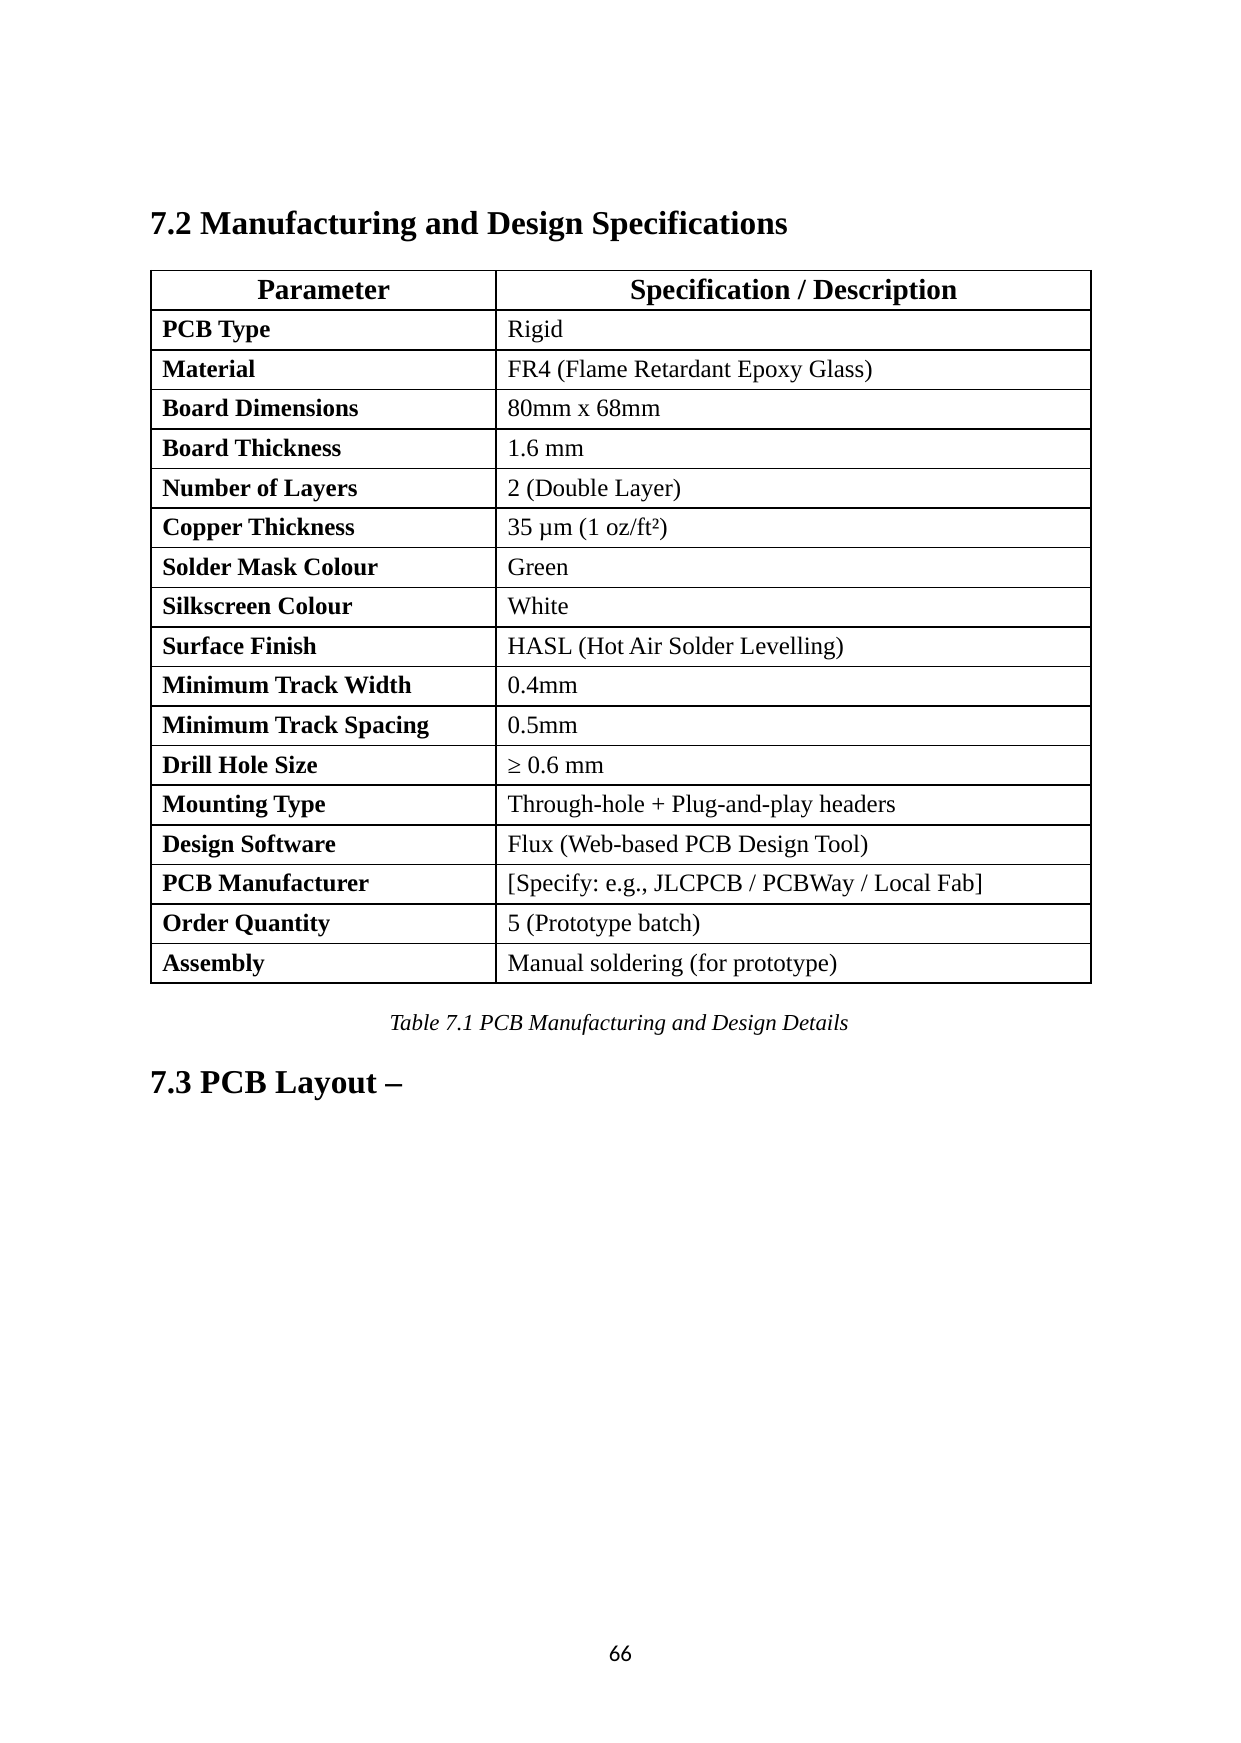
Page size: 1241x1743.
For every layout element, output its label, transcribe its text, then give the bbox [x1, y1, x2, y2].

table_cell Manual soldering (for prototype) [497, 944, 1090, 982]
table_cell White [497, 588, 1090, 626]
table_cell Solder Mask Colour [152, 548, 495, 586]
table_cell 1.6 mm [497, 430, 1090, 468]
table_cell ≥ 0.6 mm [497, 746, 1090, 784]
table_cell 2 (Double Layer) [497, 469, 1090, 507]
text Table 7.1 PCB Manufacturing and Design Details [150, 1009, 1090, 1035]
table_cell 5 (Prototype batch) [497, 905, 1090, 943]
table_cell Green [497, 548, 1090, 586]
text 7.2 Manufacturing and Design Specifications [150, 203, 1090, 242]
table_cell Copper Thickness [152, 509, 495, 547]
table_cell Drill Hole Size [152, 746, 495, 784]
table_cell FR4 (Flame Retardant Epoxy Glass) [497, 351, 1090, 388]
table_cell Number of Layers [152, 469, 495, 507]
table_cell Design Software [152, 826, 495, 863]
table_cell Minimum Track Spacing [152, 707, 495, 745]
text 7.3 PCB Layout – [150, 1062, 1090, 1101]
table_cell Board Dimensions [152, 390, 495, 428]
table_cell Mounting Type [152, 786, 495, 824]
table_cell 0.4mm [497, 667, 1090, 705]
table_cell Order Quantity [152, 905, 495, 943]
table_cell [Specify: e.g., JLCPCB / PCBWay / Local Fab] [497, 865, 1090, 903]
table_cell Flux (Web-based PCB Design Tool) [497, 826, 1090, 863]
table_cell Rigid [497, 311, 1090, 349]
table_cell 35 µm (1 oz/ft²) [497, 509, 1090, 547]
table_cell 0.5mm [497, 707, 1090, 745]
table_cell PCB Type [152, 311, 495, 349]
table_cell Surface Finish [152, 628, 495, 666]
table_cell Silkscreen Colour [152, 588, 495, 626]
table_cell PCB Manufacturer [152, 865, 495, 903]
table_header Specification / Description [497, 271, 1090, 309]
table_cell Board Thickness [152, 430, 495, 468]
table_cell 80mm x 68mm [497, 390, 1090, 428]
table_cell Minimum Track Width [152, 667, 495, 705]
table_cell Assembly [152, 944, 495, 982]
table_cell Material [152, 351, 495, 388]
table_header Parameter [152, 271, 495, 309]
table_cell HASL (Hot Air Solder Levelling) [497, 628, 1090, 666]
table_cell Through-hole + Plug-and-play headers [497, 786, 1090, 824]
